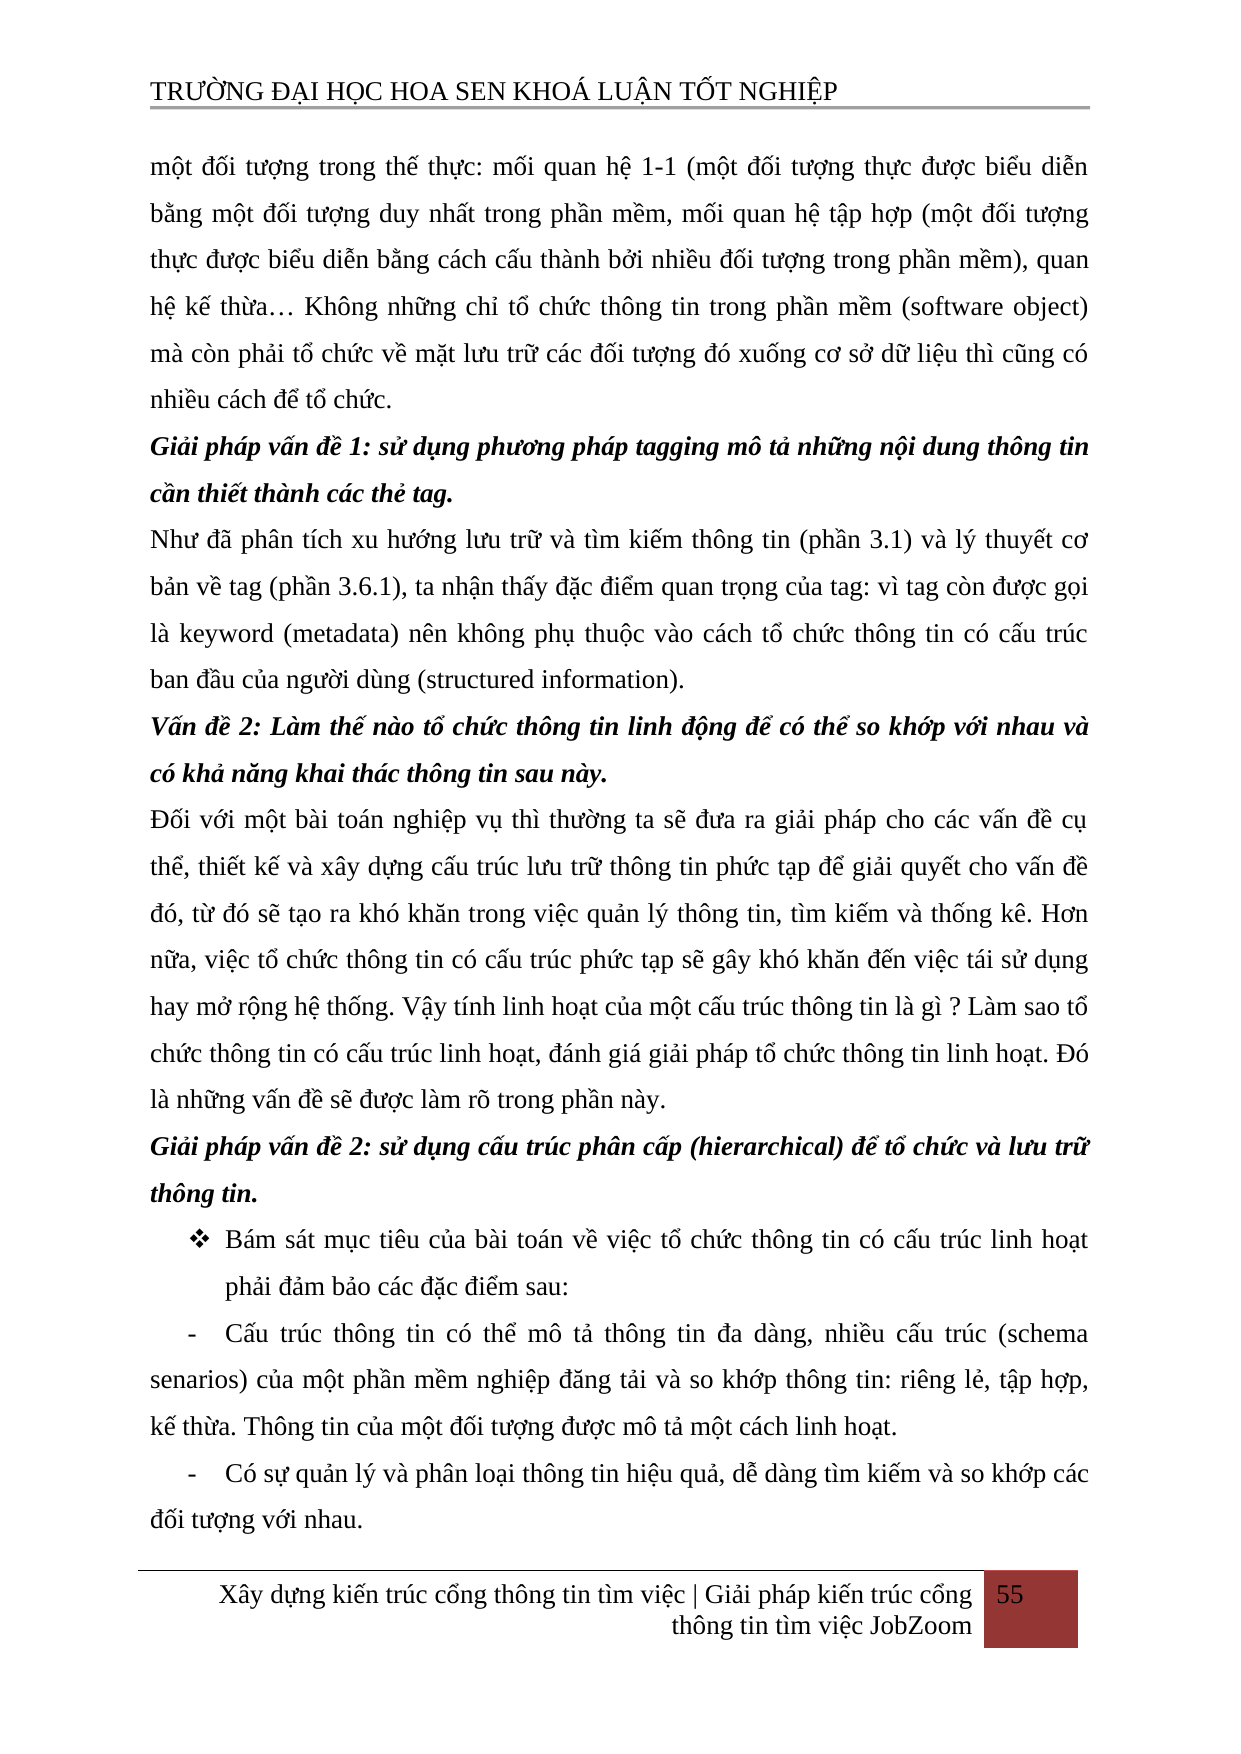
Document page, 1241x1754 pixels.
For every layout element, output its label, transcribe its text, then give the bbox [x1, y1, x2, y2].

list Bám sát mục tiêu của bài toán về việc tổ chức thông tin có cấu trúc linh hoạt phải đảm bảo các đặc điểm sau: [187, 1223, 1090, 1301]
list Cấu trúc thông tin có thể mô tả thông tin đa dàng, nhiều cấu trúc (schema senarios) của một phần mềm nghiệp đăng tải và so khớp thông tin: riêng lẻ, tập hợp, kế thừa. Thông tin của một đối tượng được mô tả một cách linh hoạt. [150, 1317, 1090, 1441]
text Giải pháp vấn đề 1: sử dụng phương pháp tagging mô tả những nội dung thông tin cần thiết thành các thẻ tag. [150, 430, 1090, 508]
text Như đã phân tích xu hướng lưu trữ và tìm kiếm thông tin (phần 3.1) và lý thuyết cơ bản về tag (phần 3.6.1), ta nhận thấy đặc điểm quan trọng của tag: vì tag còn được gọi là keyword (metadata) nên không phụ thuộc vào cách tổ chức thông tin có cấu trúc ban đầu của người dùng (structured information). [150, 523, 1090, 694]
text Đối với một bài toán nghiệp vụ thì thường ta sẽ đưa ra giải pháp cho các vấn đề cụ thể, thiết kế và xây dựng cấu trúc lưu trữ thông tin phức tạp để giải quyết cho vấn đề đó, từ đó sẽ tạo ra khó khăn trong việc quản lý thông tin, tìm kiếm và thống kê. Hơn nữa, việc tổ chức thông tin có cấu trúc phức tạp sẽ gây khó khăn đến việc tái sử dụng hay mở rộng hệ thống. Vậy tính linh hoạt của một cấu trúc thông tin là gì ? Làm sao tổ chức thông tin có cấu trúc linh hoạt, đánh giá giải pháp tổ chức thông tin linh hoạt. Đó là những vấn đề sẽ được làm rõ trong phần này. [150, 803, 1090, 1114]
text Vấn đề 2: Làm thế nào tổ chức thông tin linh động để có thể so khớp với nhau và có khả năng khai thác thông tin sau này. [150, 710, 1090, 788]
list Có sự quản lý và phân loại thông tin hiệu quả, dễ dàng tìm kiếm và so khớp các đối tượng với nhau. [150, 1457, 1090, 1534]
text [150, 150, 1090, 414]
text Giải pháp vấn đề 2: sử dụng cấu trúc phân cấp (hierarchical) để tổ chức và lưu trữ thông tin. [150, 1130, 1090, 1208]
